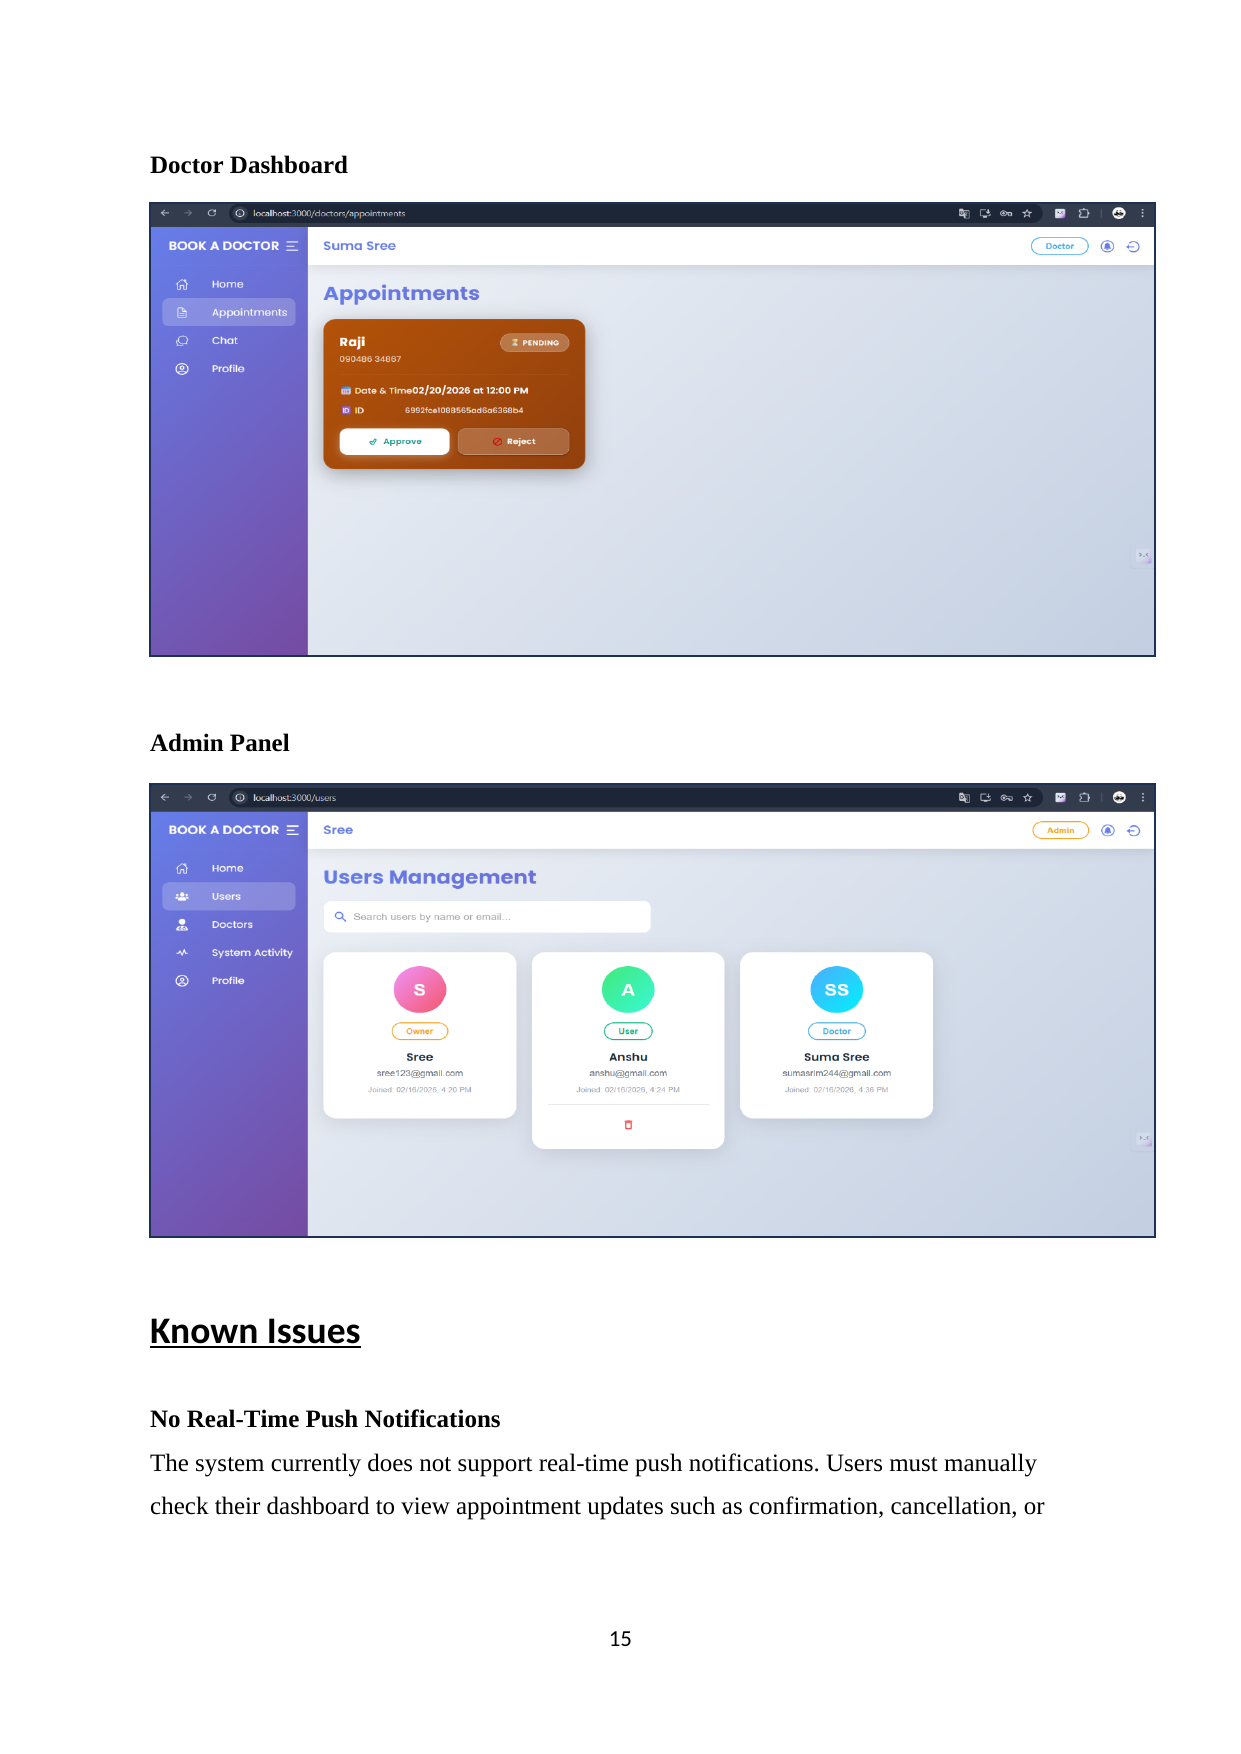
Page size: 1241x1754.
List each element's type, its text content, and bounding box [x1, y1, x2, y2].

text Admin Panel [150, 728, 1090, 757]
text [150, 1404, 1090, 1519]
text Known Issues [150, 1307, 1090, 1352]
text Doctor Dashboard [150, 150, 1090, 179]
picture [151, 785, 1154, 1236]
picture [151, 204, 1154, 655]
